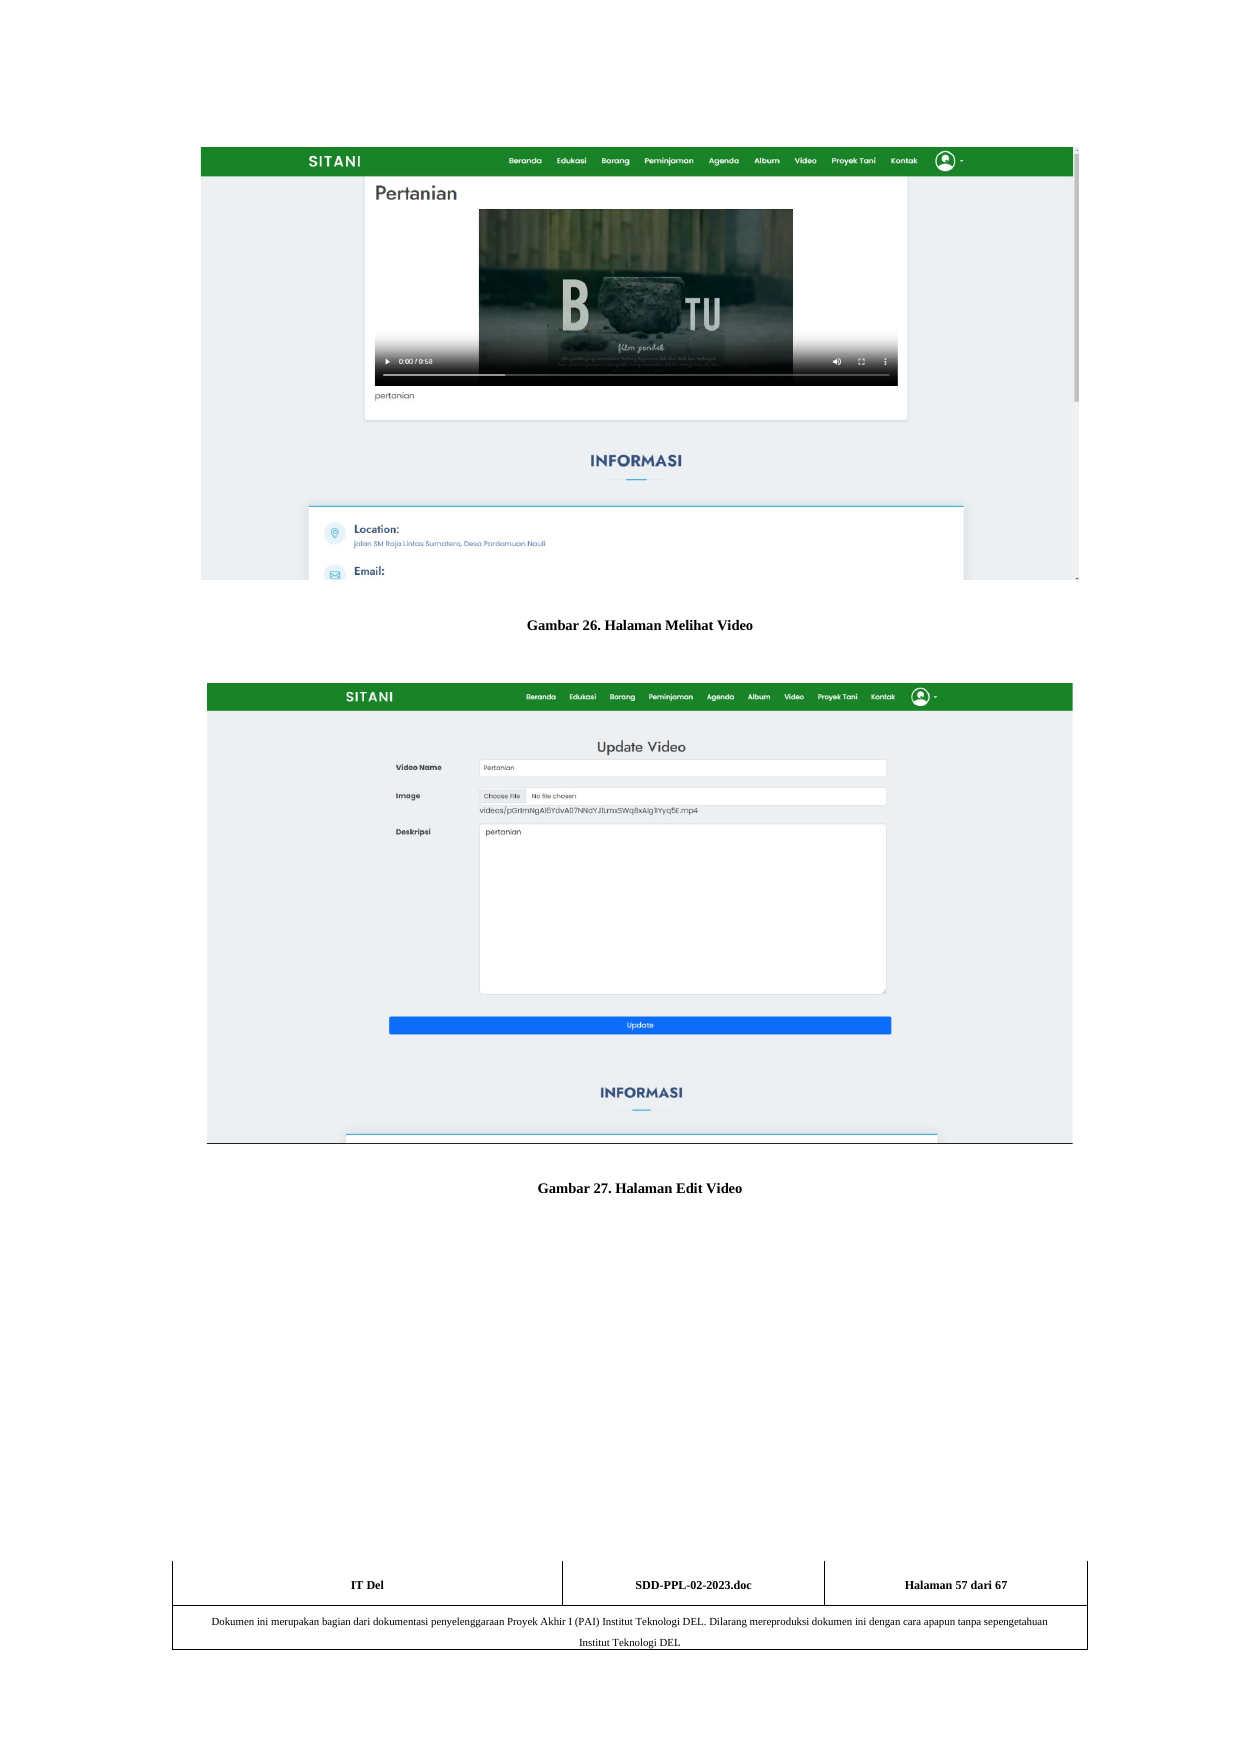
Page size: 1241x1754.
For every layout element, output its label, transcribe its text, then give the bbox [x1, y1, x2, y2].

picture [200, 147, 1079, 580]
picture [207, 683, 1073, 1144]
text Gambar 27. Halaman Edit Video [187, 1168, 1092, 1197]
text Gambar 26. Halaman Melihat Video [187, 605, 1092, 633]
